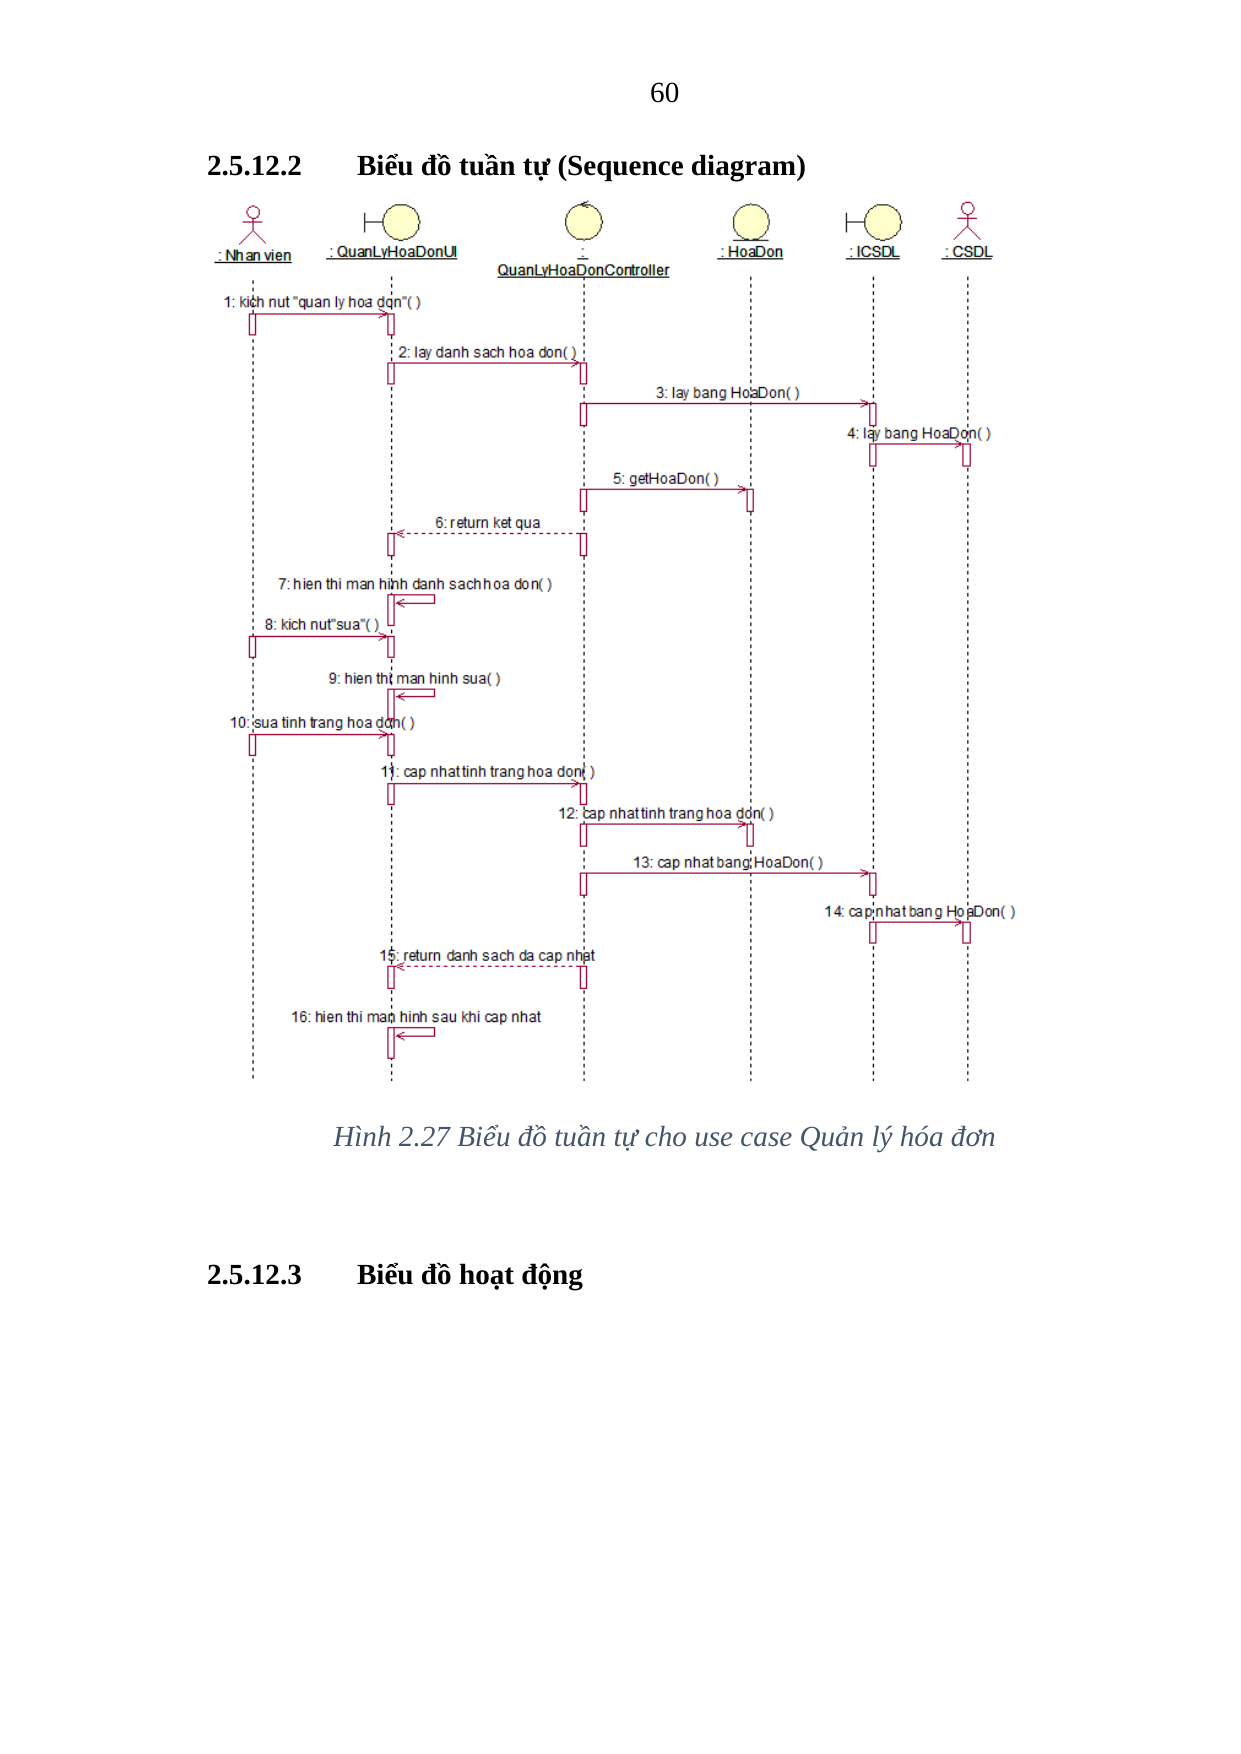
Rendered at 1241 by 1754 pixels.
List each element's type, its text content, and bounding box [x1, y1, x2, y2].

subtitle Biểu đồ tuần tự (Sequence diagram) [207, 148, 1122, 181]
subtitle Biểu đồ hoạt động [207, 1257, 1122, 1291]
picture [206, 198, 1123, 1086]
